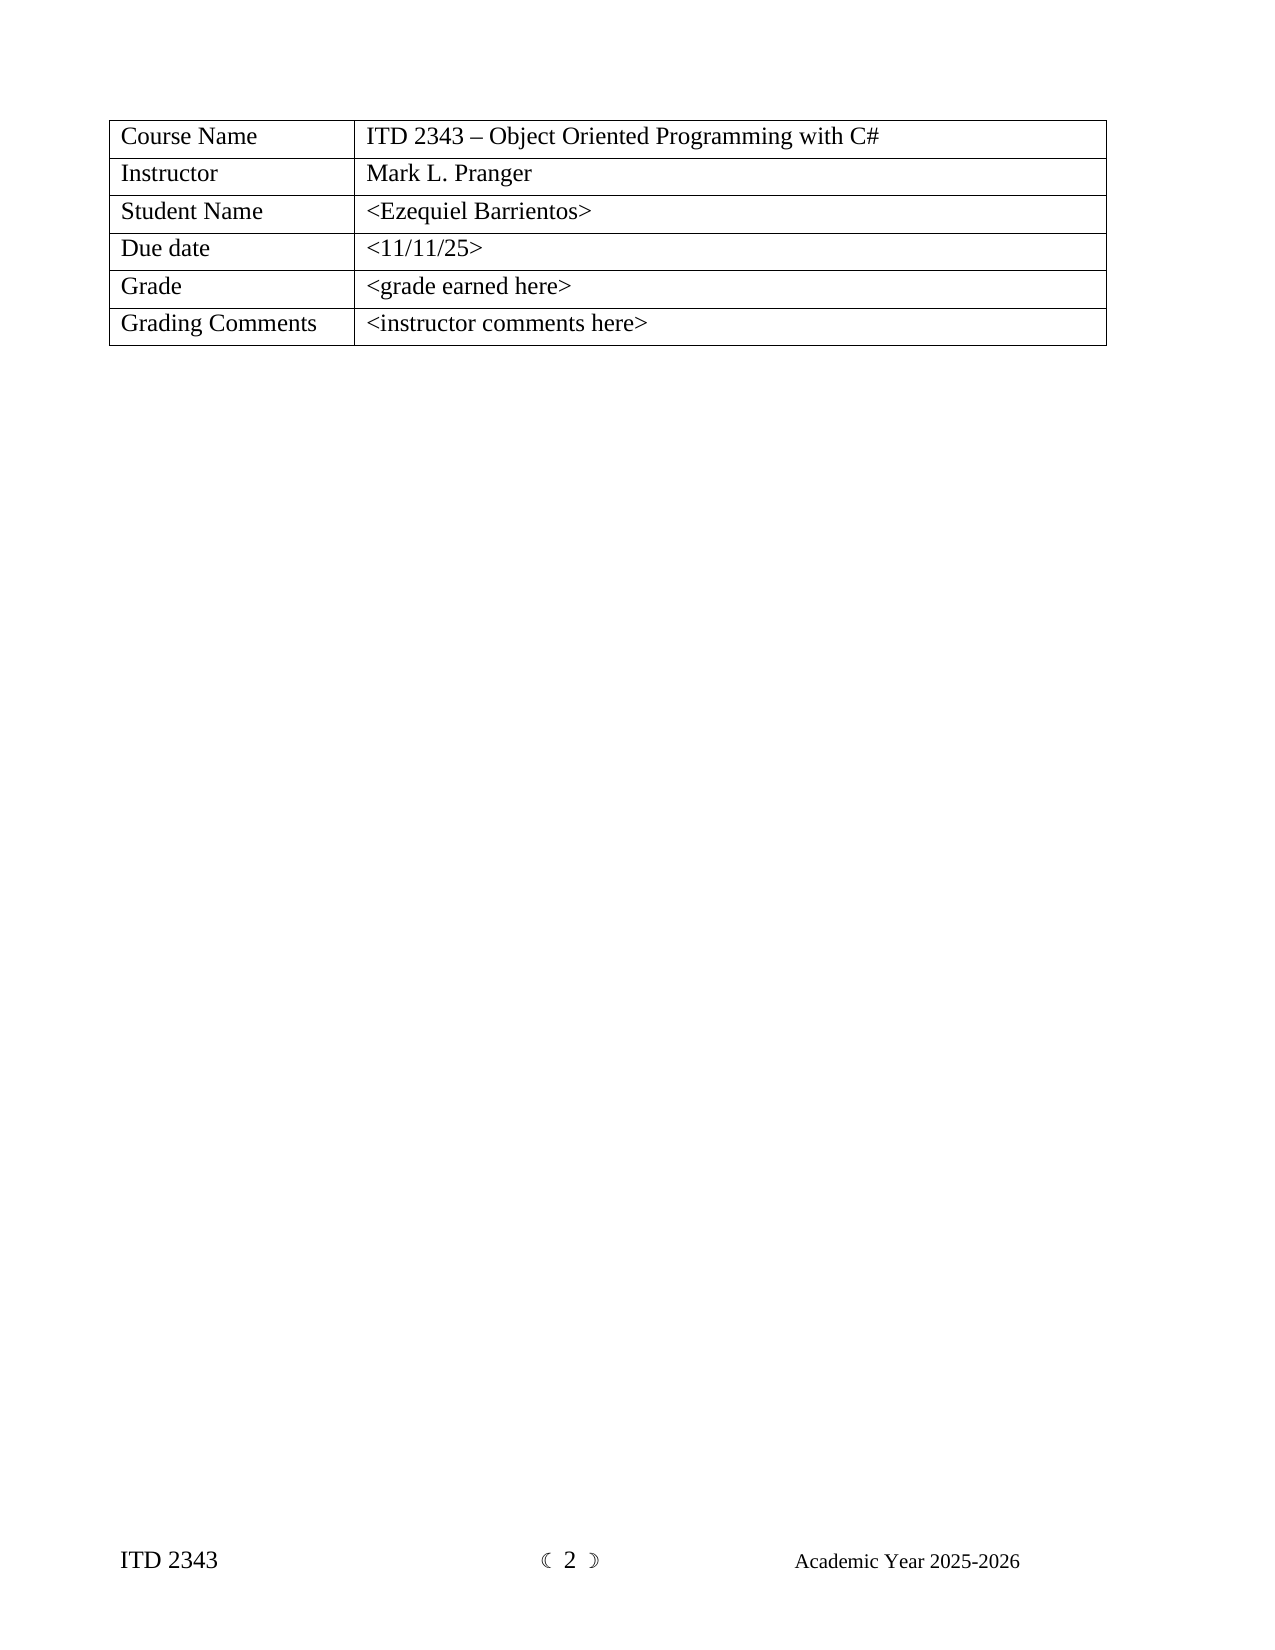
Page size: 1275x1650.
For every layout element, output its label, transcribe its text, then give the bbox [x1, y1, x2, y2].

table_cell Student Name [110, 196, 354, 232]
table_cell <grade earned here> [355, 271, 1106, 307]
table_header ITD 2343 – Object Oriented Programming with C# [355, 121, 1106, 157]
table_cell <Ezequiel Barrientos> [355, 196, 1106, 232]
table_cell Grading Comments [110, 309, 354, 345]
table_header Course Name [110, 121, 354, 157]
table_cell <11/11/25> [355, 234, 1106, 270]
table_cell Grade [110, 271, 354, 307]
table_cell Due date [110, 234, 354, 270]
table_cell Instructor [110, 159, 354, 195]
table_cell <instructor comments here> [355, 309, 1106, 345]
table_cell Mark L. Pranger [355, 159, 1106, 195]
